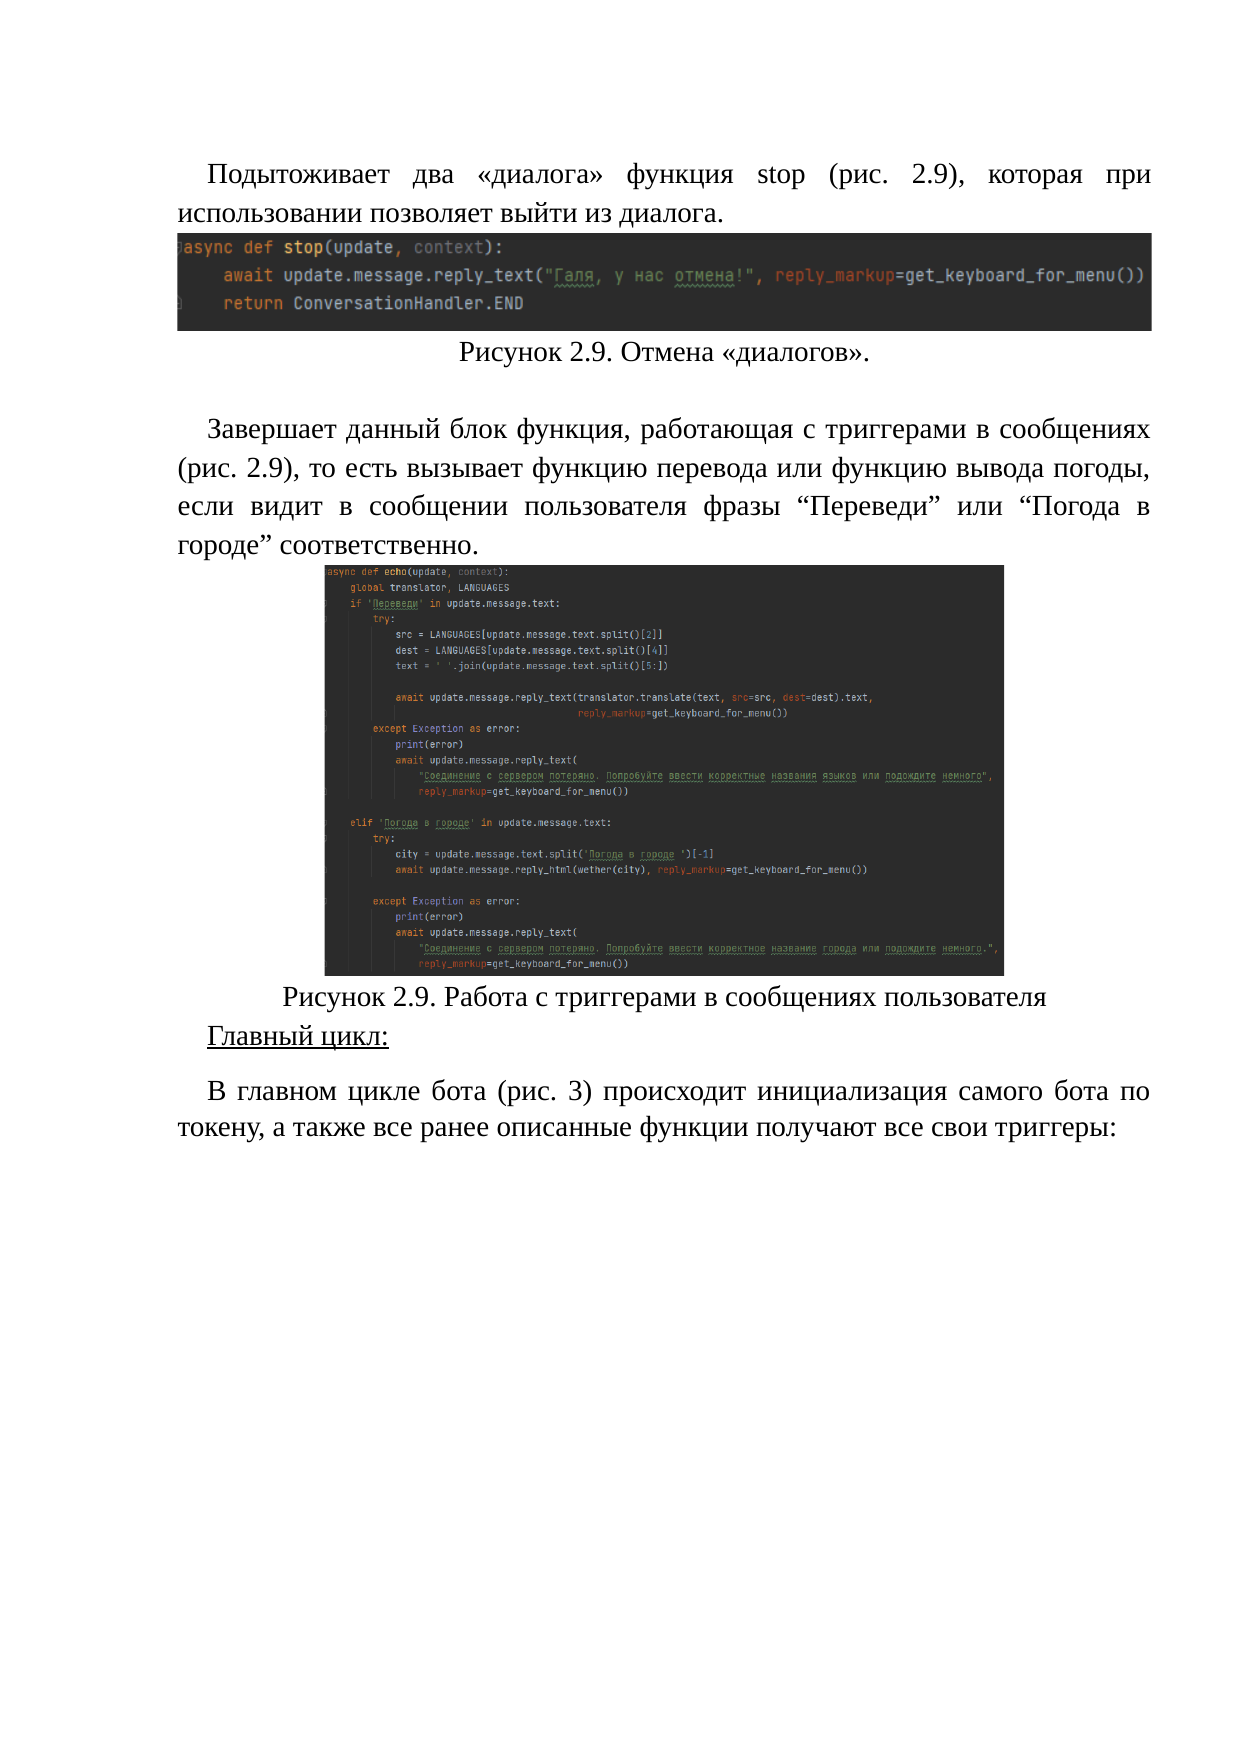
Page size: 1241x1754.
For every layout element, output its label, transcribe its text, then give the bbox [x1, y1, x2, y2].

text В главном цикле бота (рис. 3) происходит инициализация самого бота по токену, а также все ранее описанные функции получают все свои триггеры: [177, 1073, 1152, 1143]
list Главный цикл: [177, 1018, 1152, 1052]
list Подытоживает два «диалога» функция stop (рис. 2.9), которая при использовании позволяет выйти из диалога. [177, 157, 1152, 229]
picture [177, 233, 1152, 331]
list Рисунок 2.9. Отмена «диалогов». [177, 334, 1152, 368]
list Рисунок 2.9. Работа с триггерами в сообщениях пользователя [177, 979, 1152, 1013]
picture [324, 565, 1005, 976]
list Завершает данный блок функция, работающая с триггерами в сообщениях (рис. 2.9), то есть вызывает функцию перевода или функцию вывода погоды, если видит в сообщении пользователя фразы “Переведи” или “Погода в городе” соответственно. [177, 411, 1152, 561]
